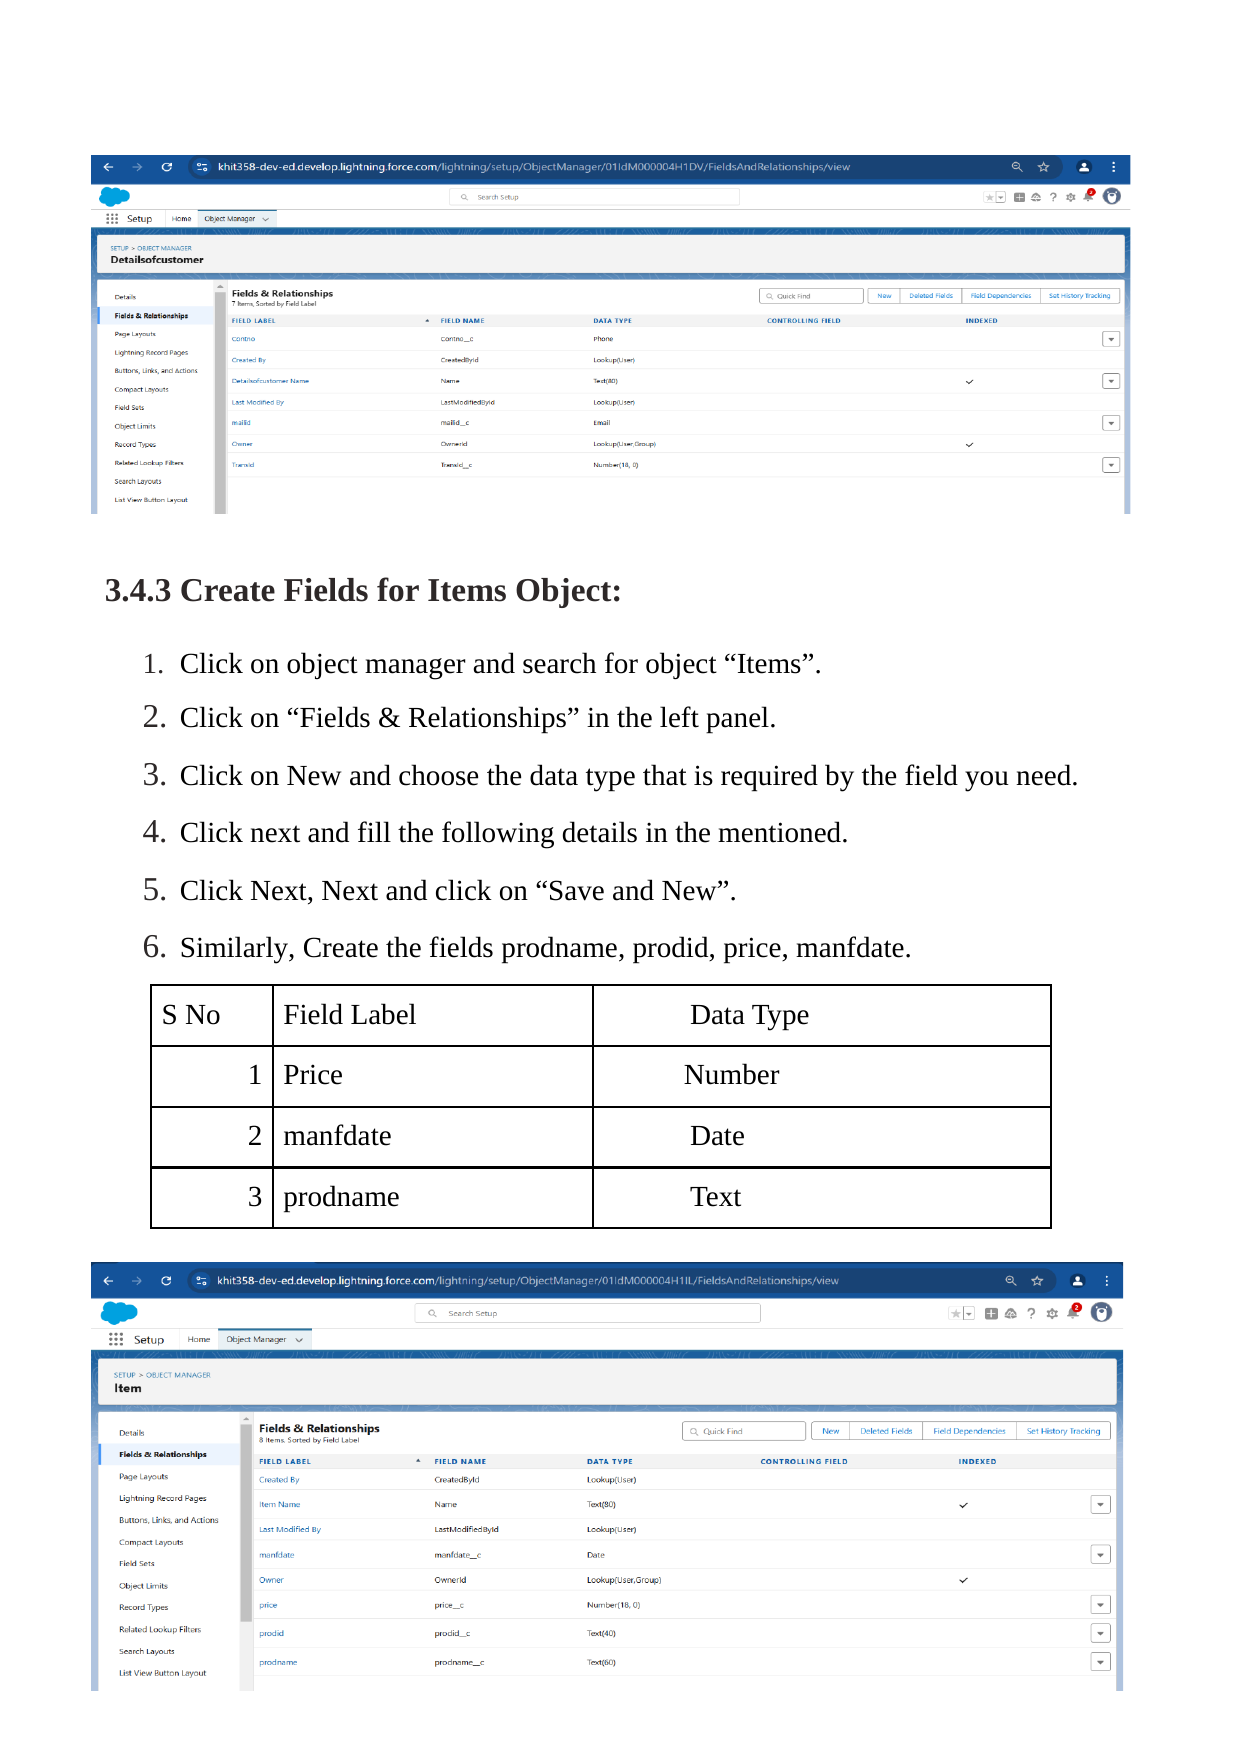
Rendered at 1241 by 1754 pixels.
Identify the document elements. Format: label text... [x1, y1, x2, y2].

list Click on object manager and search for object “Items”. [142, 646, 1090, 680]
table_cell Price [274, 1047, 592, 1106]
table_header S No [152, 986, 272, 1045]
list Similarly, Create the fields prodname, prodid, price, manfdate. [142, 927, 1090, 965]
table_header Field Label [274, 986, 592, 1045]
table_cell Text [594, 1169, 1050, 1227]
table_cell manfdate [274, 1108, 592, 1166]
table_cell Number [594, 1047, 1050, 1106]
picture [91, 1262, 1124, 1691]
list Create Fields for Items Object: [104, 570, 1090, 608]
table_cell Date [594, 1108, 1050, 1166]
table_cell prodname [274, 1169, 592, 1227]
list Click on “Fields & Relationships” in the left panel. [142, 697, 1090, 735]
picture [91, 155, 1131, 514]
table_header Data Type [594, 986, 1050, 1045]
list Click on New and choose the data type that is required by the field you need. [142, 754, 1090, 793]
table_cell 1 [152, 1047, 272, 1106]
list Click next and fill the following details in the mentioned. [142, 812, 1090, 850]
table_cell 2 [152, 1108, 272, 1166]
table_cell 3 [152, 1169, 272, 1227]
list Click Next, Next and click on “Save and New”. [142, 869, 1090, 908]
